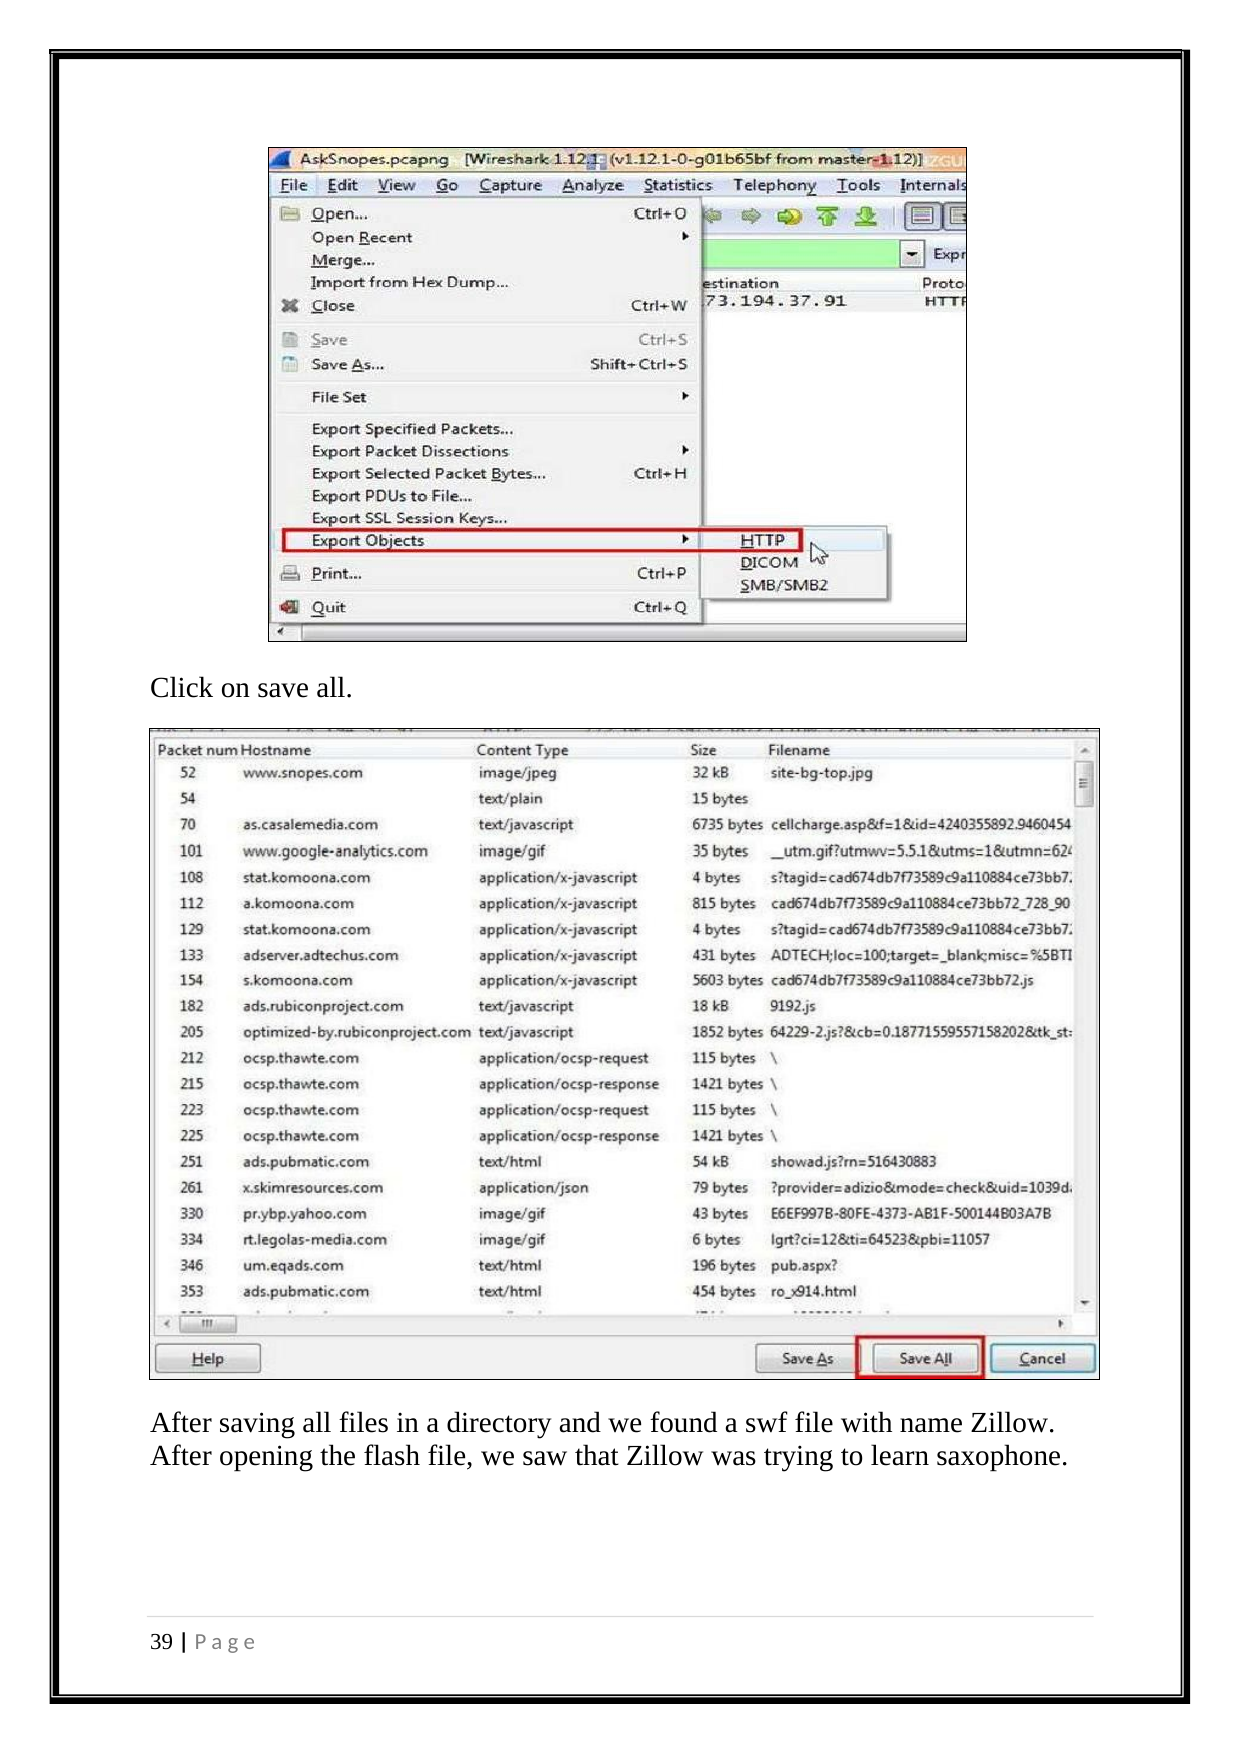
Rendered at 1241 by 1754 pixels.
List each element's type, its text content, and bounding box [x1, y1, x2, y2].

text After saving all files in a directory and we found a swf file with name Zillow. After opening the flash file, we saw that Zillow was trying to learn saxophone. [150, 1405, 1093, 1472]
text Click on save all. [150, 670, 1173, 703]
picture [150, 729, 1099, 1379]
picture [269, 148, 966, 641]
